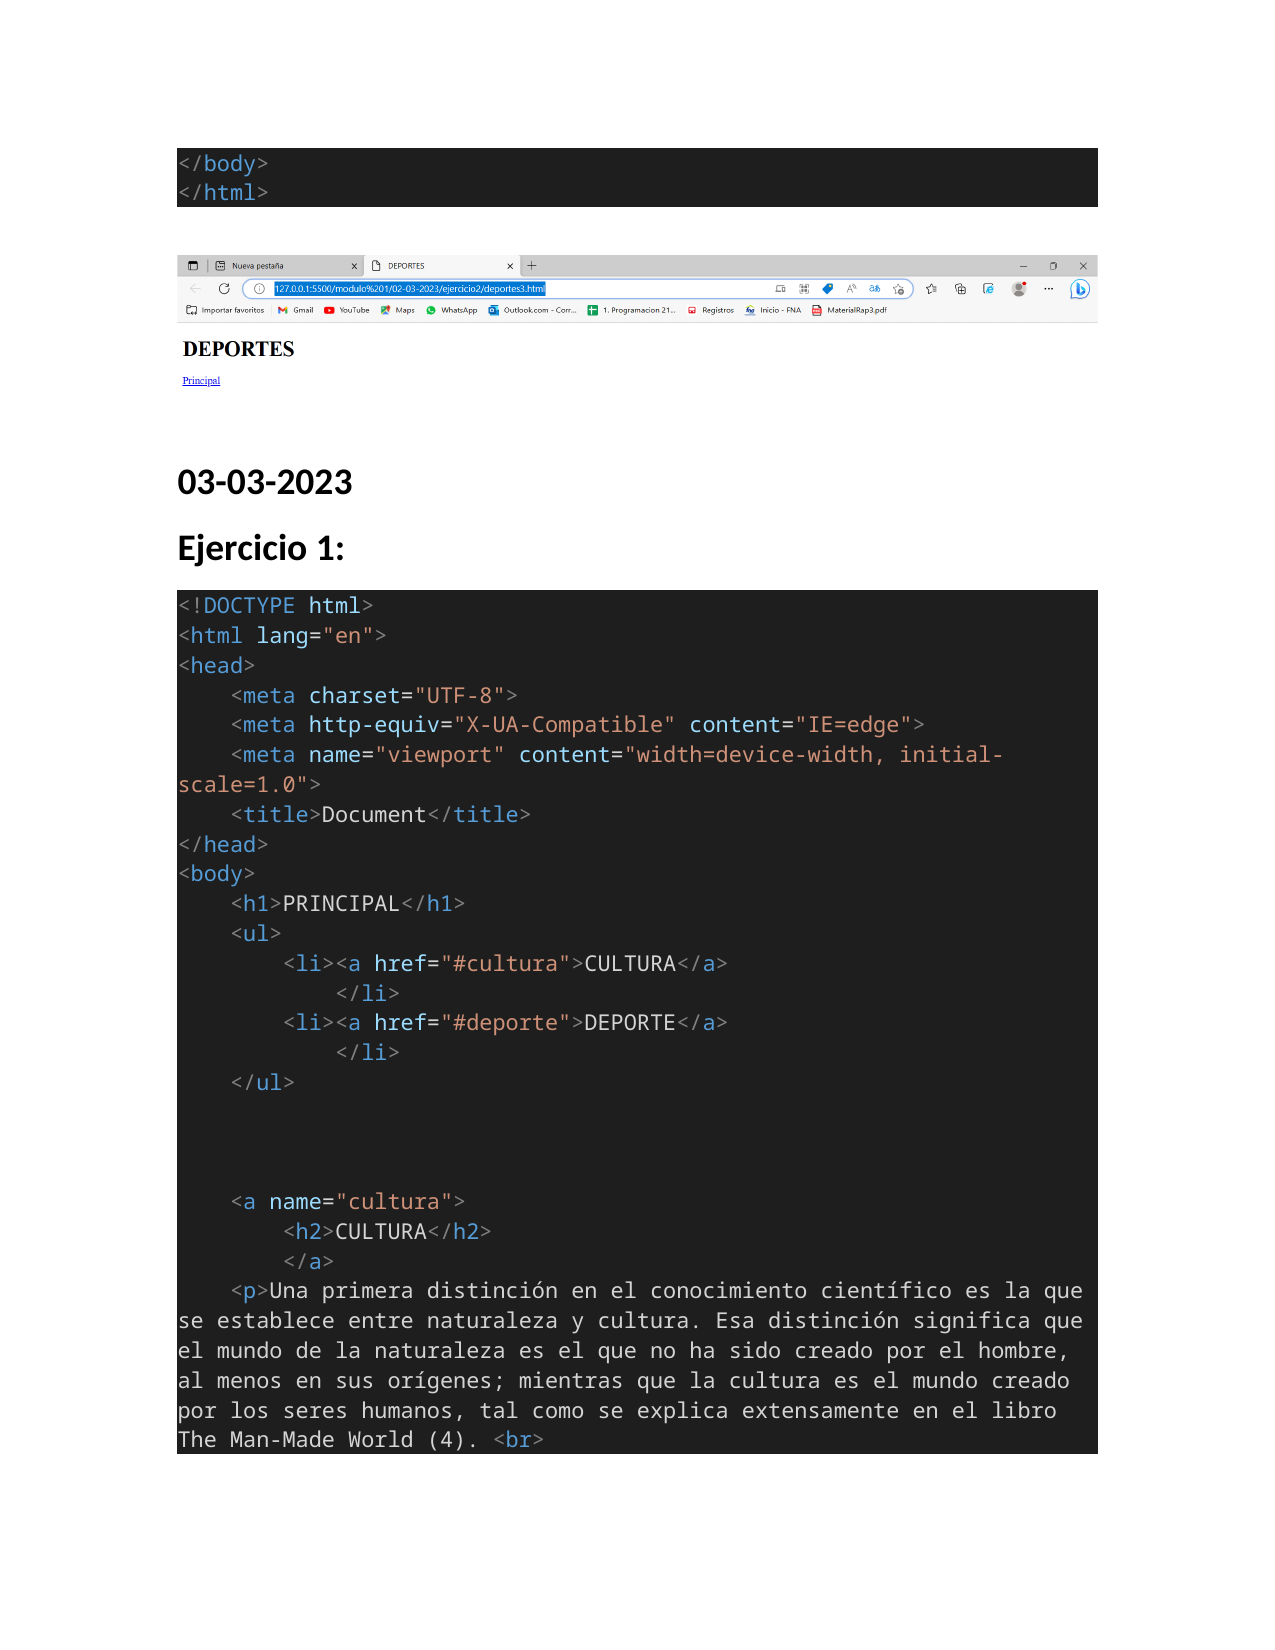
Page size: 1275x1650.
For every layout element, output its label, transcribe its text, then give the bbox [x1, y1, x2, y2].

text </li> [177, 978, 1098, 1007]
text 03-03-2023 [177, 458, 1098, 504]
text <a name="cultura"> [177, 1186, 1098, 1216]
text </a> [177, 1246, 1098, 1276]
text <meta http-equiv="X-UA-Compatible" content="IE=edge"> [177, 709, 1098, 739]
text </body> [177, 148, 1098, 177]
text </ul> [177, 1067, 1098, 1097]
text <h2>CULTURA</h2> [177, 1216, 1098, 1246]
text </head> [177, 829, 1098, 858]
picture [177, 255, 1098, 440]
text <head> [177, 650, 1098, 680]
text <li><a href="#deporte">DEPORTE</a> [177, 1007, 1098, 1037]
text <meta name="viewport" content="width=device-width, initial-scale=1.0"> [177, 739, 1098, 799]
text </li> [177, 1037, 1098, 1067]
text <body> [177, 858, 1098, 888]
text <html lang="en"> [177, 620, 1098, 650]
text <p>Una primera distinción en el conocimiento científico es la que se establece entre naturaleza y cultura. Esa distinción significa que el mundo de la naturaleza es el que no ha sido creado por el hombre, al menos en sus orígenes; mientras que la cultura es el mundo creado por los seres humanos, tal como se explica extensamente en el libro The Man-Made World (4​). <br> [177, 1276, 1098, 1454]
text <title>Document</title> [177, 799, 1098, 829]
text <li><a href="#cultura">CULTURA</a> [177, 948, 1098, 978]
text <h1>PRINCIPAL</h1> [177, 888, 1098, 918]
text <meta charset="UTF-8"> [177, 680, 1098, 709]
text <!DOCTYPE html> [177, 590, 1098, 620]
text </html> [177, 177, 1098, 207]
text <ul> [177, 918, 1098, 948]
text Ejercicio 1: [177, 524, 1098, 570]
